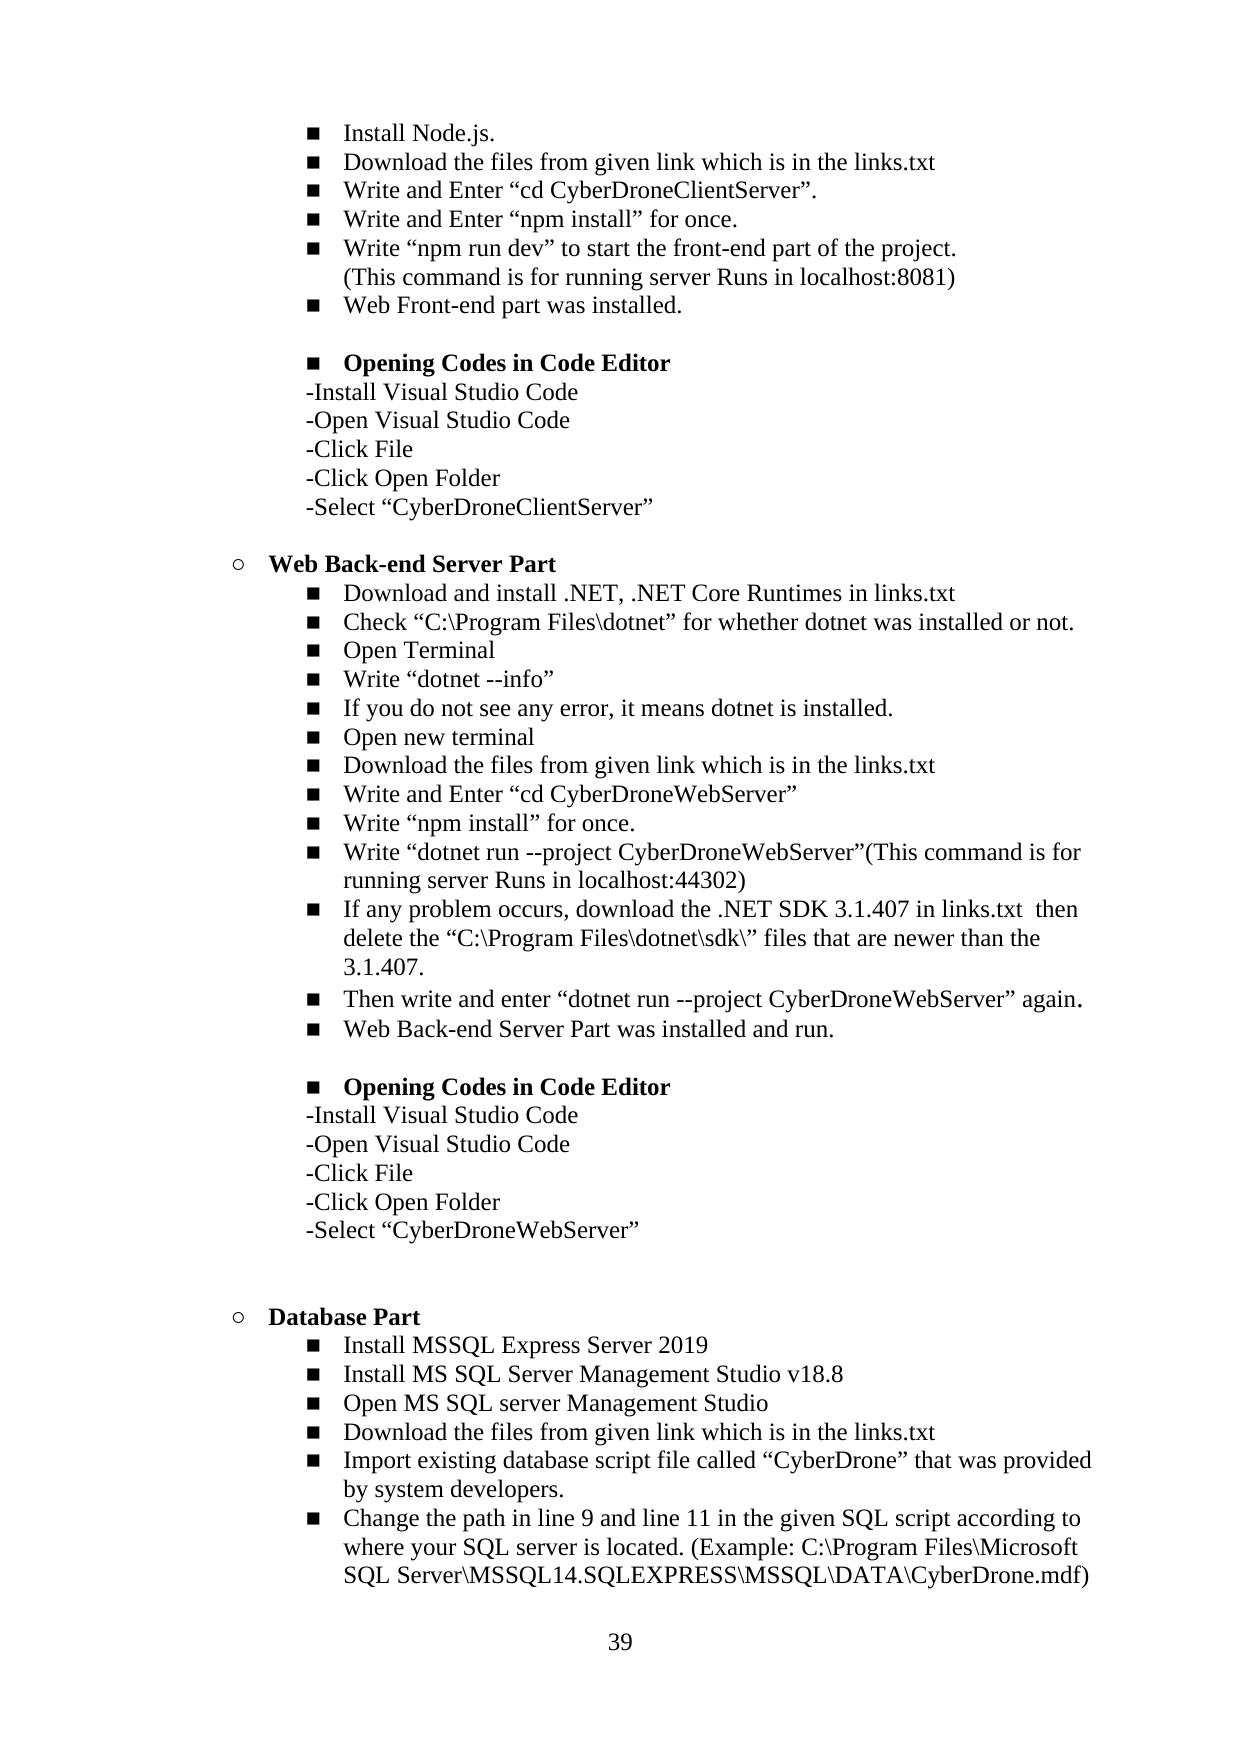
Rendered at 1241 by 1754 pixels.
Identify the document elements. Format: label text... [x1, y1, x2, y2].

list Open MS SQL server Management Studio [306, 1388, 1122, 1417]
text -Click Open Folder [231, 1187, 1122, 1215]
list Open Terminal [306, 636, 1122, 664]
list Opening Codes in Code Editor [306, 348, 1122, 377]
text -Click File [231, 1158, 1122, 1187]
text -Install Visual Studio Code [306, 377, 1122, 406]
text -Open Visual Studio Code [231, 1129, 1122, 1158]
list Write and Enter “cd CyberDroneWebServer” [306, 779, 1122, 808]
text -Install Visual Studio Code [231, 1100, 1122, 1129]
list If any problem occurs, download the .NET SDK 3.1.407 in links.txt then delete the “C:\Program Files\dotnet\sdk\” files that are newer than the 3.1.407. [306, 894, 1122, 981]
list Write and Enter “cd CyberDroneClientServer”. [306, 176, 1122, 204]
list Install MS SQL Server Management Studio v18.8 [306, 1359, 1122, 1388]
list If you do not see any error, it means dotnet is installed. [306, 693, 1122, 722]
list Opening Codes in Code Editor [306, 1072, 1122, 1100]
text -Click Open Folder [231, 463, 1122, 492]
list Change the path in line 9 and line 11 in the given SQL script according to where your SQL server is located. (Example: C:\Program Files\Microsoft SQL Server\MSSQL14.SQLEXPRESS\MSSQL\DATA\CyberDrone.mdf) [306, 1503, 1122, 1589]
list Download and install .NET, .NET Core Runtimes in links.txt [306, 578, 1122, 607]
list Write “dotnet --info” [306, 664, 1122, 693]
list Install MSSQL Express Server 2019 [306, 1330, 1122, 1359]
list Download the files from given link which is in the links.txt [306, 147, 1122, 176]
list Check “C:\Program Files\dotnet” for whether dotnet was installed or not. [306, 607, 1122, 636]
list Write “npm install” for once. [306, 808, 1122, 837]
text -Select “CyberDroneClientServer” [231, 492, 1122, 521]
list Write and Enter “npm install” for once. [306, 204, 1122, 233]
text -Click File [231, 434, 1122, 463]
list Database Part [231, 1302, 1122, 1330]
list Then write and enter “dotnet run --project CyberDroneWebServer” again. [306, 981, 1122, 1014]
list Write “npm run dev” to start the front-end part of the project. (This command is for running server Runs in localhost:8081) [306, 233, 1122, 291]
list Web Front-end part was installed. [306, 291, 1122, 319]
list Download the files from given link which is in the links.txt [306, 751, 1122, 779]
list Install Node.js. [306, 118, 1122, 147]
text -Open Visual Studio Code [231, 406, 1122, 434]
list Write “dotnet run --project CyberDroneWebServer”(This command is for running server Runs in localhost:44302) [306, 837, 1122, 894]
list Download the files from given link which is in the links.txt [306, 1417, 1122, 1445]
list Web Back-end Server Part was installed and run. [306, 1014, 1122, 1043]
list Web Back-end Server Part [231, 549, 1122, 578]
list Open new terminal [306, 722, 1122, 751]
text -Select “CyberDroneWebServer” [231, 1215, 1122, 1244]
list Import existing database script file called “CyberDrone” that was provided by system developers. [306, 1445, 1122, 1503]
